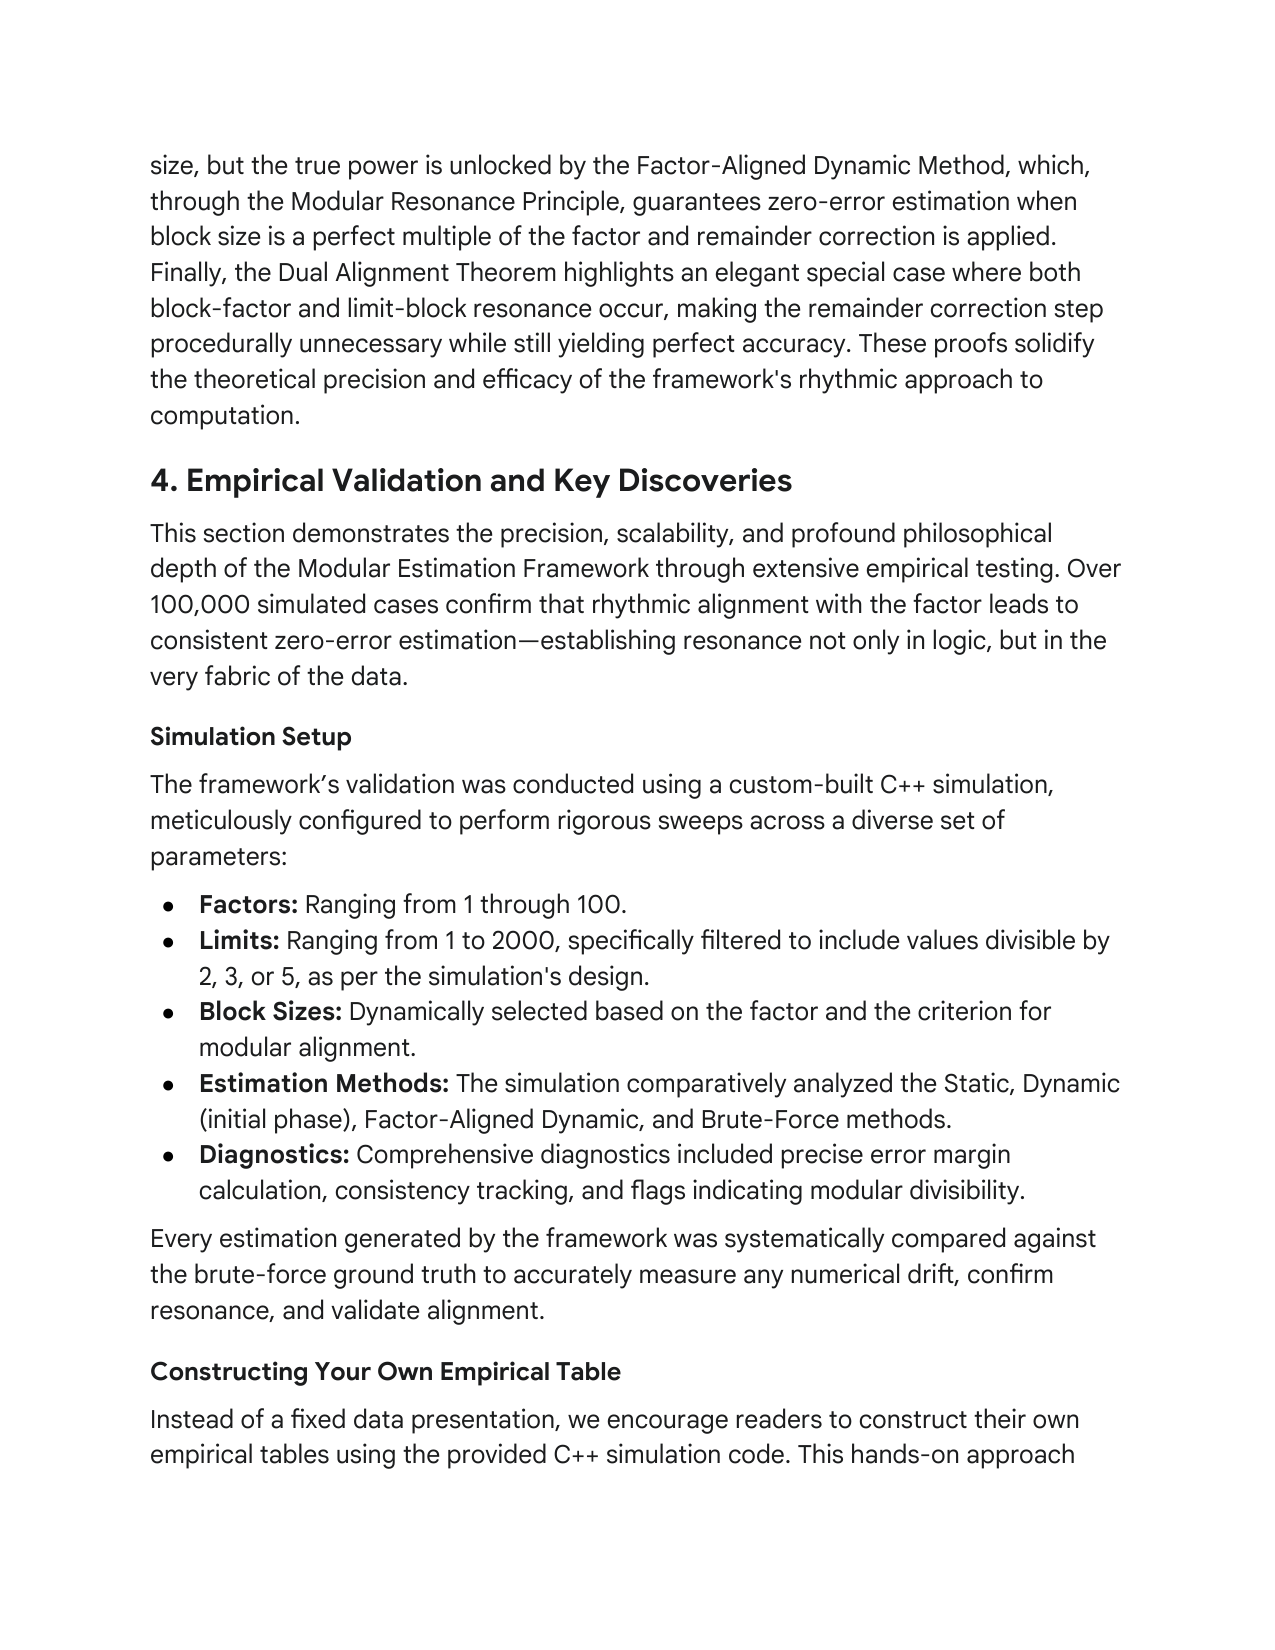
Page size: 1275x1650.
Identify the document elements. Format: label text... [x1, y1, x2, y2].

list Diagnostics: Comprehensive diagnostics included precise error margin calculation, consistency tracking, and flags indicating modular divisibility. [161, 1139, 1125, 1207]
subtitle 4. Empirical Validation and Key Discoveries [150, 461, 1125, 500]
list Estimation Methods: The simulation comparatively analyzed the Static, Dynamic (initial phase), Factor-Aligned Dynamic, and Brute-Force methods. [161, 1068, 1125, 1135]
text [150, 150, 1125, 431]
list Block Sizes: Dynamically selected based on the factor and the criterion for modular alignment. [161, 997, 1125, 1064]
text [150, 1404, 1125, 1471]
text The framework’s validation was conducted using a custom-built C++ simulation, meticulously configured to perform rigorous sweeps across a diverse set of parameters: [150, 770, 1125, 873]
text Every estimation generated by the framework was systematically compared against the brute-force ground truth to accurately measure any numerical drift, confirm resonance, and validate alignment. [150, 1223, 1125, 1326]
text This section demonstrates the precision, scalability, and profound philosophical depth of the Modular Estimation Framework through extensive empirical testing. Over 100,000 simulated cases confirm that rhythmic alignment with the factor leads to consistent zero-error estimation—establishing resonance not only in logic, but in the very fabric of the data. [150, 518, 1125, 692]
list Limits: Ranging from 1 to 2000, specifically filtered to include values divisible by 2, 3, or 5, as per the simulation's design. [161, 925, 1125, 992]
subtitle Constructing Your Own Empirical Table [150, 1356, 1125, 1387]
list Factors: Ranging from 1 through 100. [161, 889, 1125, 921]
subtitle Simulation Setup [150, 722, 1125, 753]
